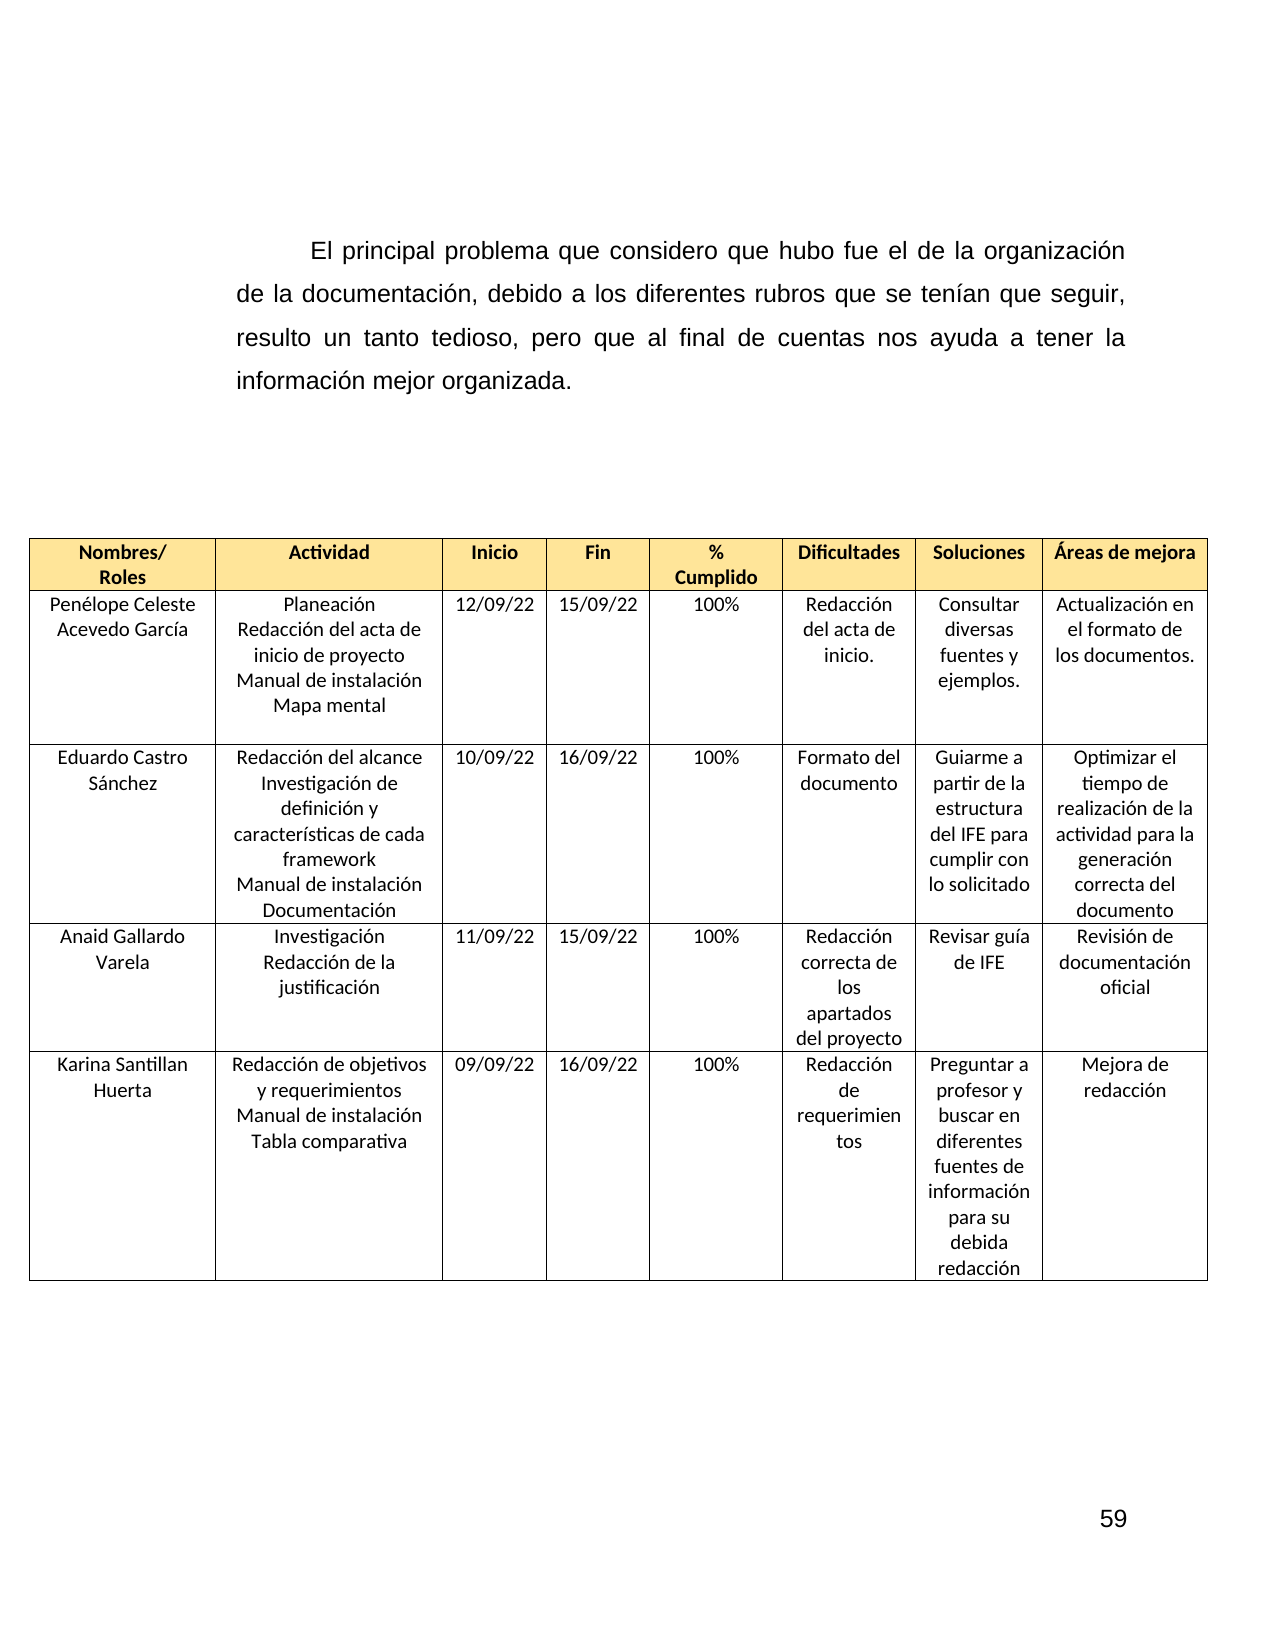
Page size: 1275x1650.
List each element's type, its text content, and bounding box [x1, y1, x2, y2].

table_cell 100% [650, 591, 782, 743]
table_header Dificultades [783, 539, 915, 590]
table_header Fin [547, 539, 649, 590]
table_cell 11/09/22 [443, 924, 546, 1051]
table_cell Mejora de redacción [1043, 1052, 1207, 1280]
table_cell 100% [650, 745, 782, 922]
text El principal problema que considero que hubo fue el de la organización de la documentación, debido a los diferentes rubros que se tenían que seguir, resulto un tanto tedioso, pero que al final de cuentas nos ayuda a tener la información mejor organizada. [236, 236, 1127, 394]
table_cell 15/09/22 [547, 591, 649, 743]
table_header % Cumplido [650, 539, 782, 590]
table_cell Redacción del alcance Investigación de definición y características de cada framework Manual de instalación Documentación [216, 745, 442, 922]
table_cell Formato del documento [783, 745, 915, 922]
table_cell Redacción del acta de inicio. [783, 591, 915, 743]
table_header Actividad [216, 539, 442, 590]
table_cell 100% [650, 924, 782, 1051]
table_cell 09/09/22 [443, 1052, 546, 1280]
table_cell Revisar guía de IFE [916, 924, 1042, 1051]
table_cell Redacción de requerimientos [783, 1052, 915, 1280]
table_header Áreas de mejora [1043, 539, 1207, 590]
table_cell Investigación Redacción de la justificación [216, 924, 442, 1051]
table_cell Eduardo Castro Sánchez [30, 745, 215, 922]
table_cell Optimizar el tiempo de realización de la actividad para la generación correcta del documento [1043, 745, 1207, 922]
table_header Inicio [443, 539, 546, 590]
table_cell Redacción correcta de los apartados del proyecto [783, 924, 915, 1051]
table_cell Actualización en el formato de los documentos. [1043, 591, 1207, 743]
table_cell 12/09/22 [443, 591, 546, 743]
table_header Nombres/ Roles [30, 539, 215, 590]
table_cell Preguntar a profesor y buscar en diferentes fuentes de información para su debida redacción [916, 1052, 1042, 1280]
table_cell 16/09/22 [547, 745, 649, 922]
table_cell 10/09/22 [443, 745, 546, 922]
table_cell Guiarme a partir de la estructura del IFE para cumplir con lo solicitado [916, 745, 1042, 922]
table_cell 100% [650, 1052, 782, 1280]
table_cell Consultar diversas fuentes y ejemplos. [916, 591, 1042, 743]
table_cell 16/09/22 [547, 1052, 649, 1280]
table_cell Planeación Redacción del acta de inicio de proyecto Manual de instalación Mapa mental [216, 591, 442, 743]
table_cell Penélope Celeste Acevedo García [30, 591, 215, 743]
table_cell Anaid Gallardo Varela [30, 924, 215, 1051]
table_cell 15/09/22 [547, 924, 649, 1051]
table_cell Karina Santillan Huerta [30, 1052, 215, 1280]
table_header Soluciones [916, 539, 1042, 590]
table_cell Redacción de objetivos y requerimientos Manual de instalación Tabla comparativa [216, 1052, 442, 1280]
table_cell Revisión de documentación oficial [1043, 924, 1207, 1051]
